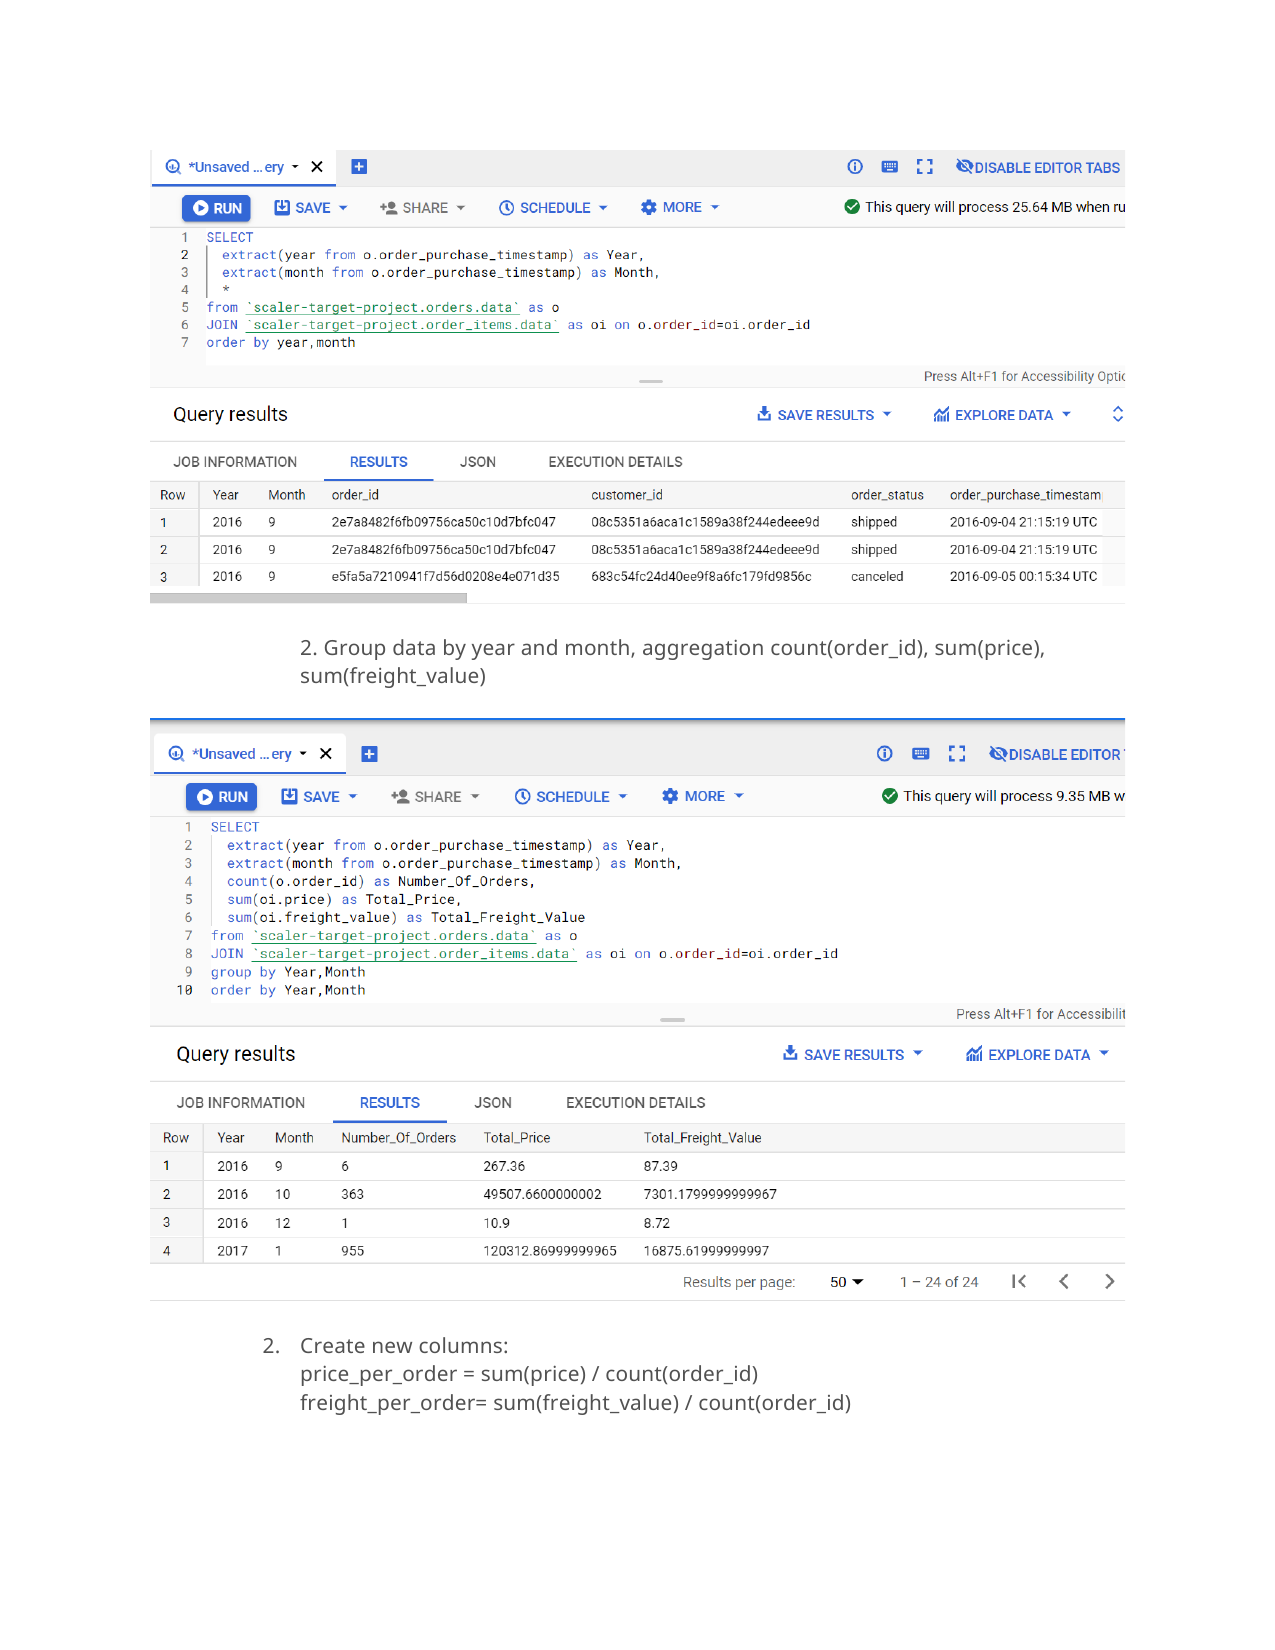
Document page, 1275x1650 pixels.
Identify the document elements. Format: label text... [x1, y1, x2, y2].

list Create new columns: price_per_order = sum(price) / count(order_id) freight_per_order= sum(freight_value) / count(order_id) [262, 1331, 1125, 1416]
text 2. Group data by year and month, aggregation count(order_id), sum(price), sum(freight_value) [300, 633, 1125, 689]
picture [150, 150, 1125, 604]
picture [150, 718, 1125, 1302]
